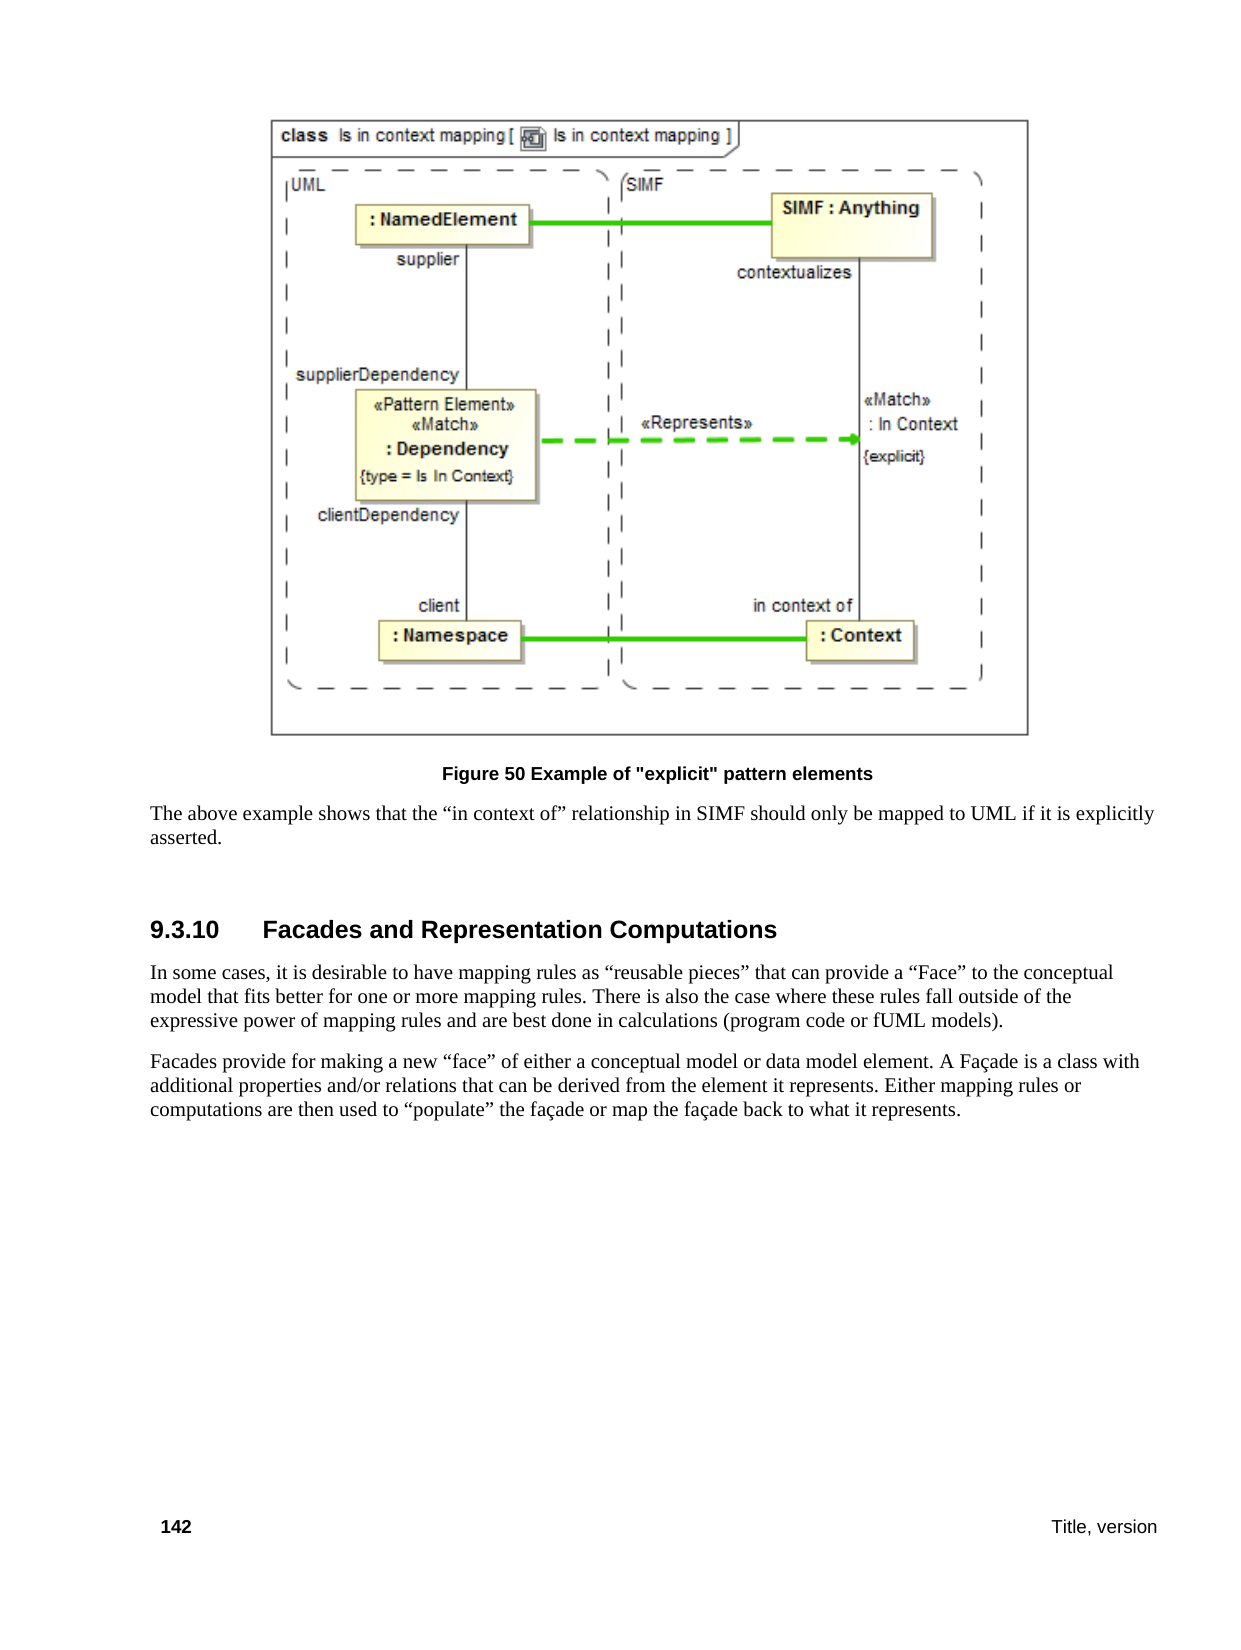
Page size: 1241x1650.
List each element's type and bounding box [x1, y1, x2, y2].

picture [263, 112, 1052, 759]
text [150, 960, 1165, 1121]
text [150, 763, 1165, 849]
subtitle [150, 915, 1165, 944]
